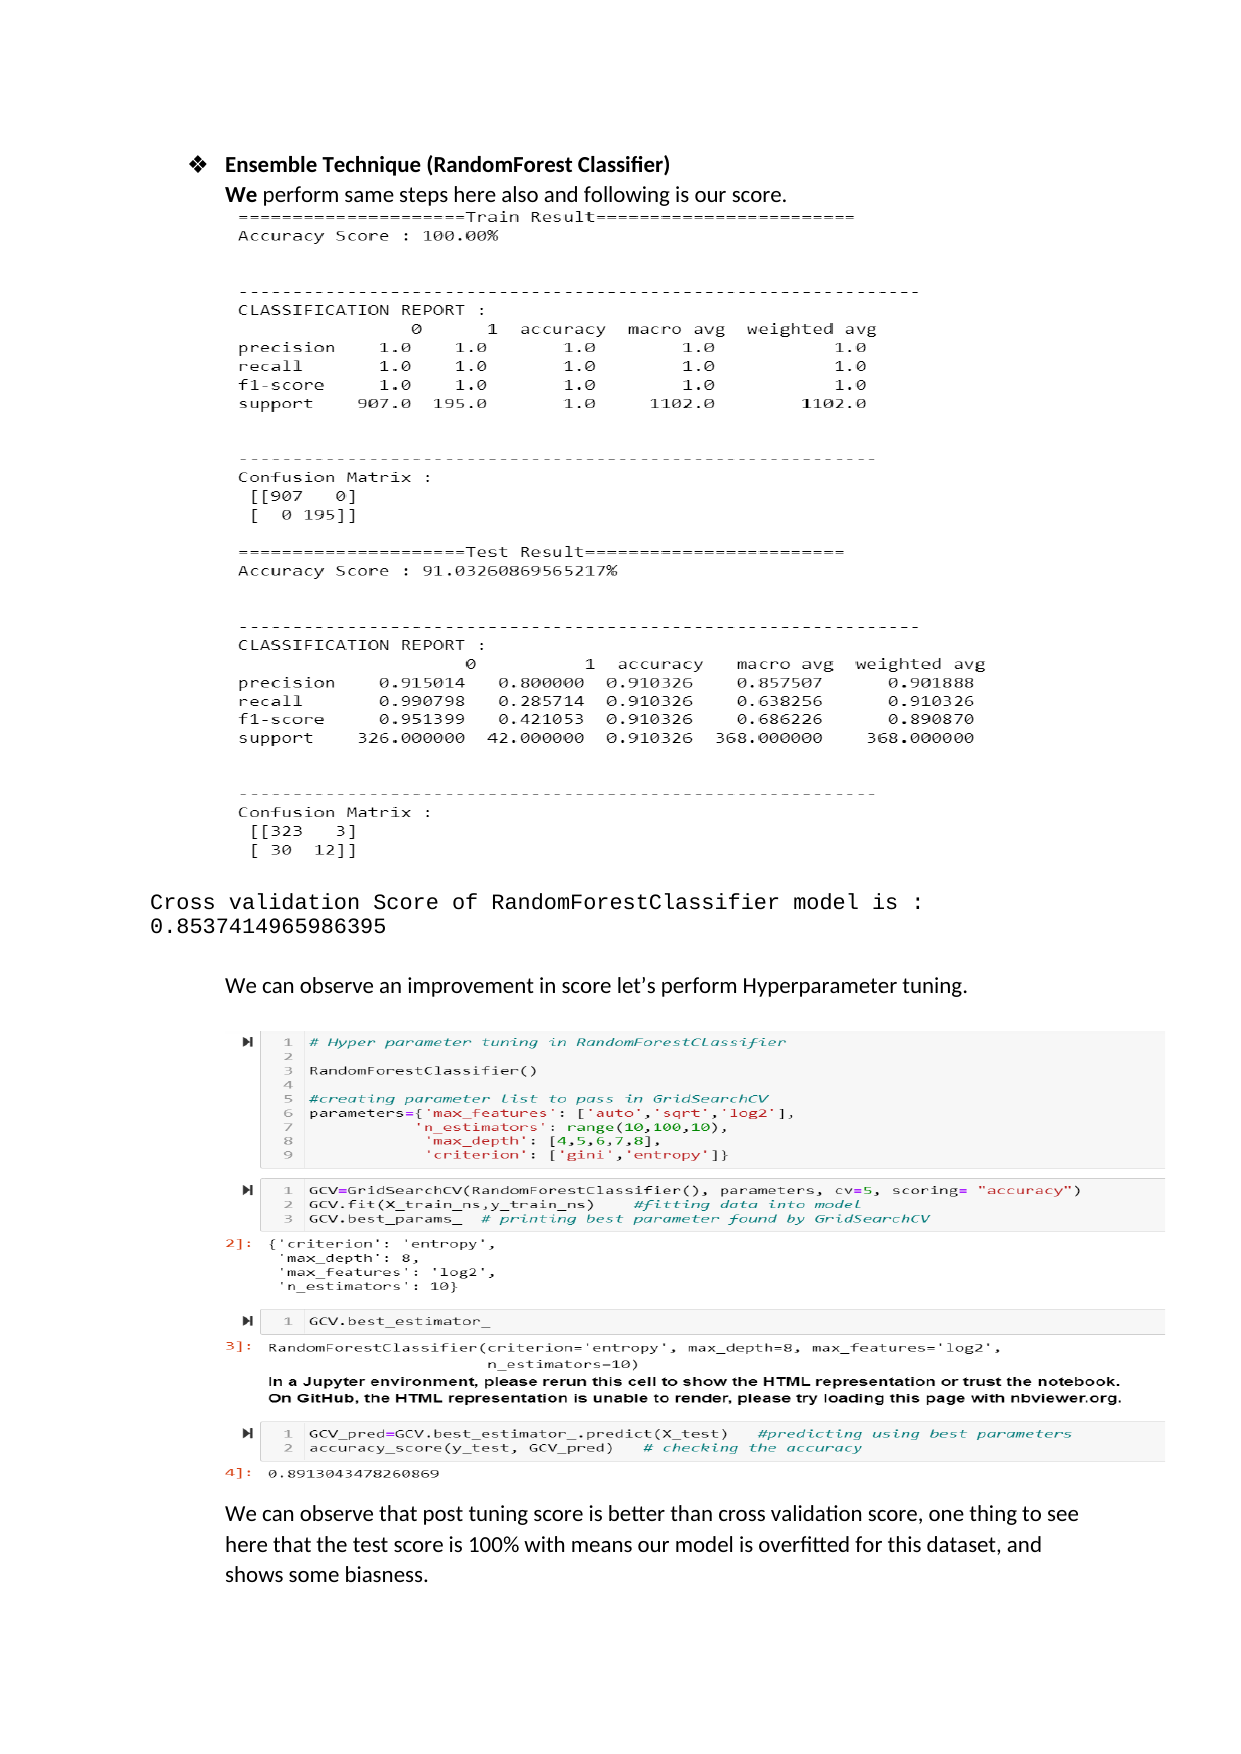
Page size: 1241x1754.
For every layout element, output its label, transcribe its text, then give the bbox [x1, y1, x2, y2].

list We perform same steps here also and following is our score. [225, 180, 1090, 208]
picture [225, 210, 1002, 872]
list We can observe an improvement in score let’s perform Hyperparameter tuning. [225, 971, 1090, 999]
text Cross validation Score of RandomForestClassifier model is : 0.8537414965986395 [150, 891, 1090, 941]
list We can observe that post tuning score is better than cross validation score, one thing to see here that the test score is 100% with means our model is overfitted for this dataset, and shows some biasness. [225, 1499, 1090, 1588]
picture [225, 1031, 1166, 1498]
list Ensemble Technique (RandomForest Classifier) [187, 150, 1090, 178]
